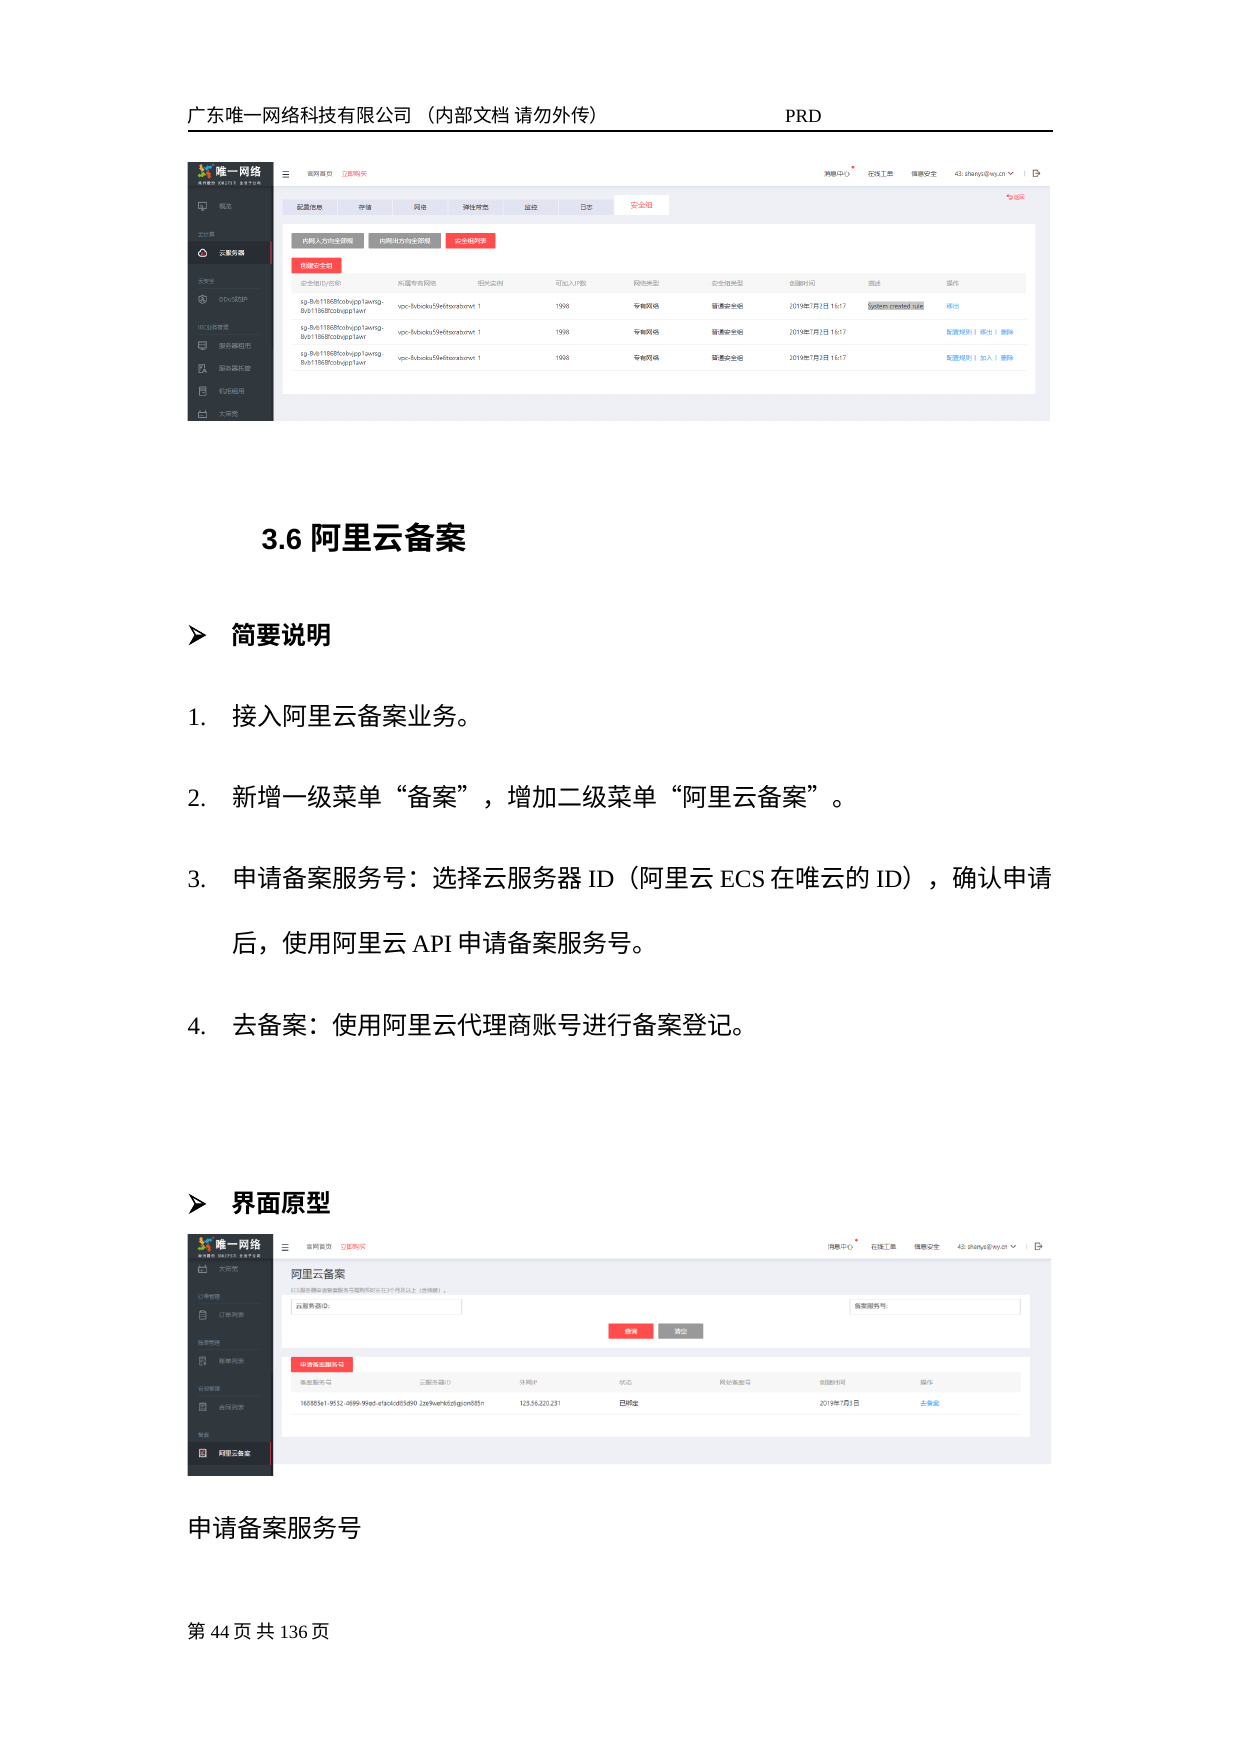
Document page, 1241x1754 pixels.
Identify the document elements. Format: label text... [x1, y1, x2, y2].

picture [187, 1234, 1052, 1476]
list 去备案：使用阿里云代理商账号进行备案登记。 [187, 991, 1053, 1056]
text 申请备案服务号 [187, 1494, 1053, 1559]
list 接入阿里云备案业务。 [187, 682, 1053, 747]
subtitle 阿里云备案 [261, 503, 1053, 568]
picture [187, 162, 1050, 421]
list 申请备案服务号：选择云服务器ID（阿里云ECS在唯云的ID），确认申请后，使用阿里云API申请备案服务号。 [187, 844, 1053, 974]
list 简要说明 [187, 601, 1053, 666]
list 新增一级菜单“备案”，增加二级菜单“阿里云备案”。 [187, 763, 1053, 828]
list 界面原型 [187, 1169, 1053, 1234]
